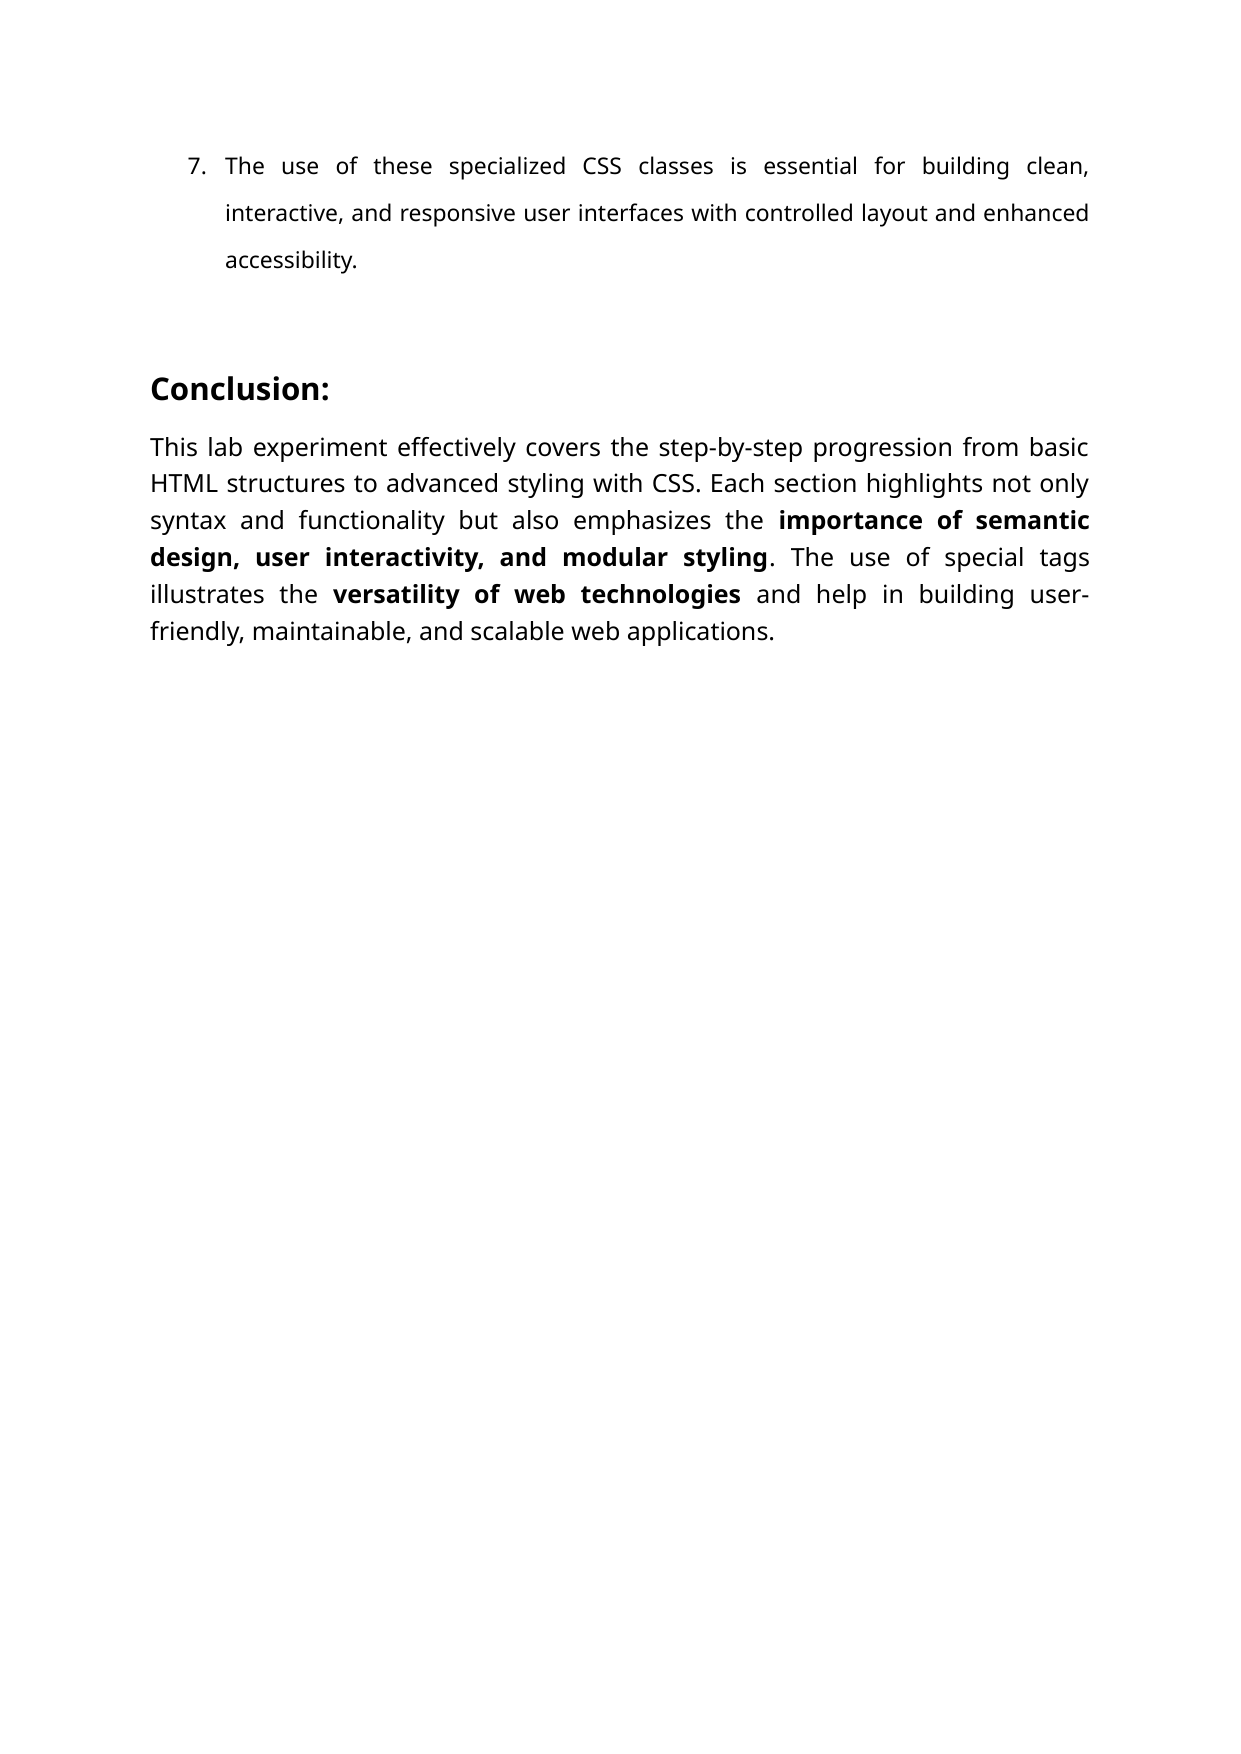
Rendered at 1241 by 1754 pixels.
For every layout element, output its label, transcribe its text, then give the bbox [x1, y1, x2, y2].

list The use of these specialized CSS classes is essential for building clean, interactive, and responsive user interfaces with controlled layout and enhanced accessibility. [187, 150, 1090, 275]
text Conclusion: [150, 367, 1090, 409]
text This lab experiment effectively covers the step-by-step progression from basic HTML structures to advanced styling with CSS. Each section highlights not only syntax and functionality but also emphasizes the importance of semantic design, user interactivity, and modular styling. The use of special tags illustrates the versatility of web technologies and help in building user-friendly, maintainable, and scalable web applications. [150, 429, 1090, 647]
